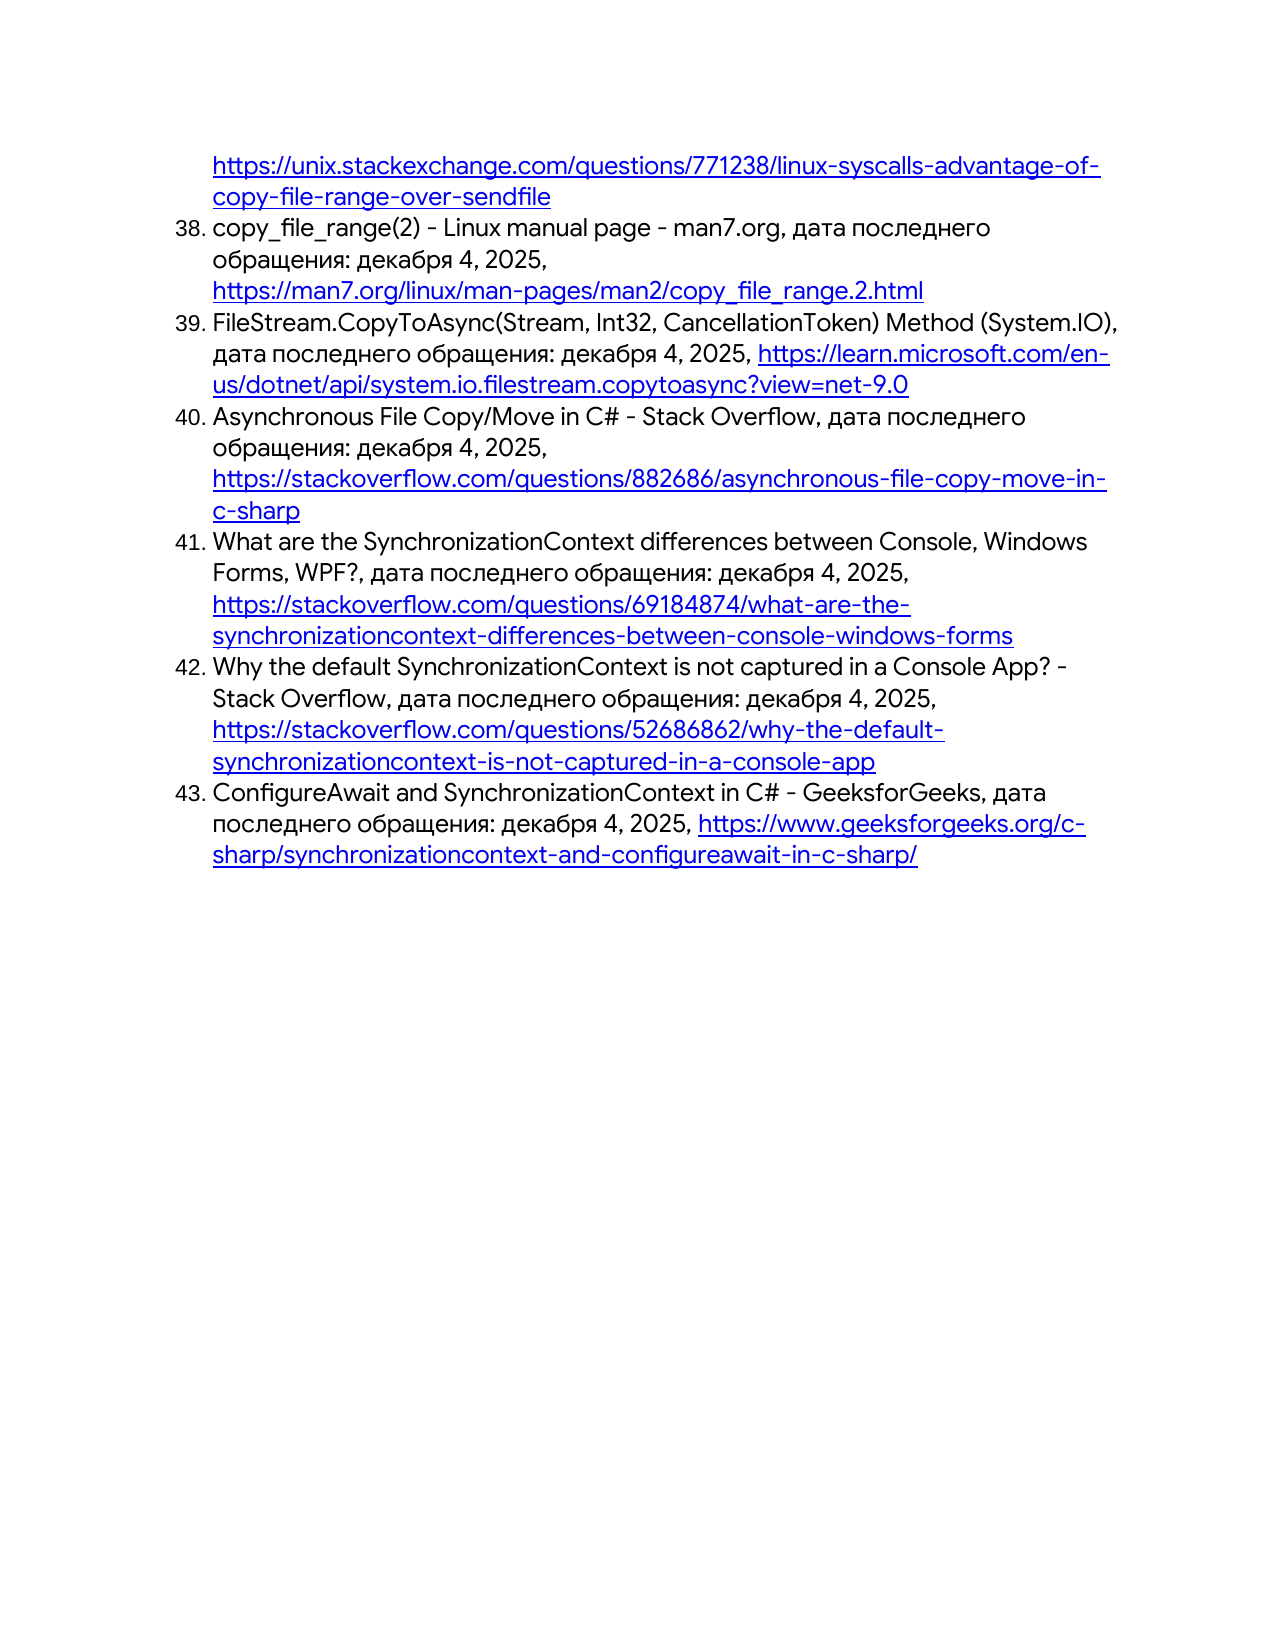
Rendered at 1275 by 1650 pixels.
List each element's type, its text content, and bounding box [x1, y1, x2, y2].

list ConfigureAwait and SynchronizationContext in C# - GeeksforGeeks, дата последнего обращения: декабря 4, 2025, https://www.geeksforgeeks.org/c-sharp/synchronizationcontext-and-configureawait-in-c-sharp/ [175, 777, 1125, 871]
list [175, 150, 1125, 213]
list What are the SynchronizationContext differences between Console, Windows Forms, WPF?, дата последнего обращения: декабря 4, 2025, https://stackoverflow.com/questions/69184874/what-are-the-synchronizationcontext-differences-between-console-windows-forms [175, 526, 1125, 652]
list copy_file_range(2) - Linux manual page - man7.org, дата последнего обращения: декабря 4, 2025, https://man7.org/linux/man-pages/man2/copy_file_range.2.html [175, 213, 1125, 307]
list FileStream.CopyToAsync(Stream, Int32, CancellationToken) Method (System.IO), дата последнего обращения: декабря 4, 2025, https://learn.microsoft.com/en-us/dotnet/api/system.io.filestream.copytoasync?view=net-9.0 [175, 307, 1125, 401]
list Asynchronous File Copy/Move in C# - Stack Overflow, дата последнего обращения: декабря 4, 2025, https://stackoverflow.com/questions/882686/asynchronous-file-copy-move-in-c-sharp [175, 401, 1125, 526]
list Why the default SynchronizationContext is not captured in a Console App? - Stack Overflow, дата последнего обращения: декабря 4, 2025, https://stackoverflow.com/questions/52686862/why-the-default-synchronizationcontext-is-not-captured-in-a-console-app [175, 652, 1125, 777]
